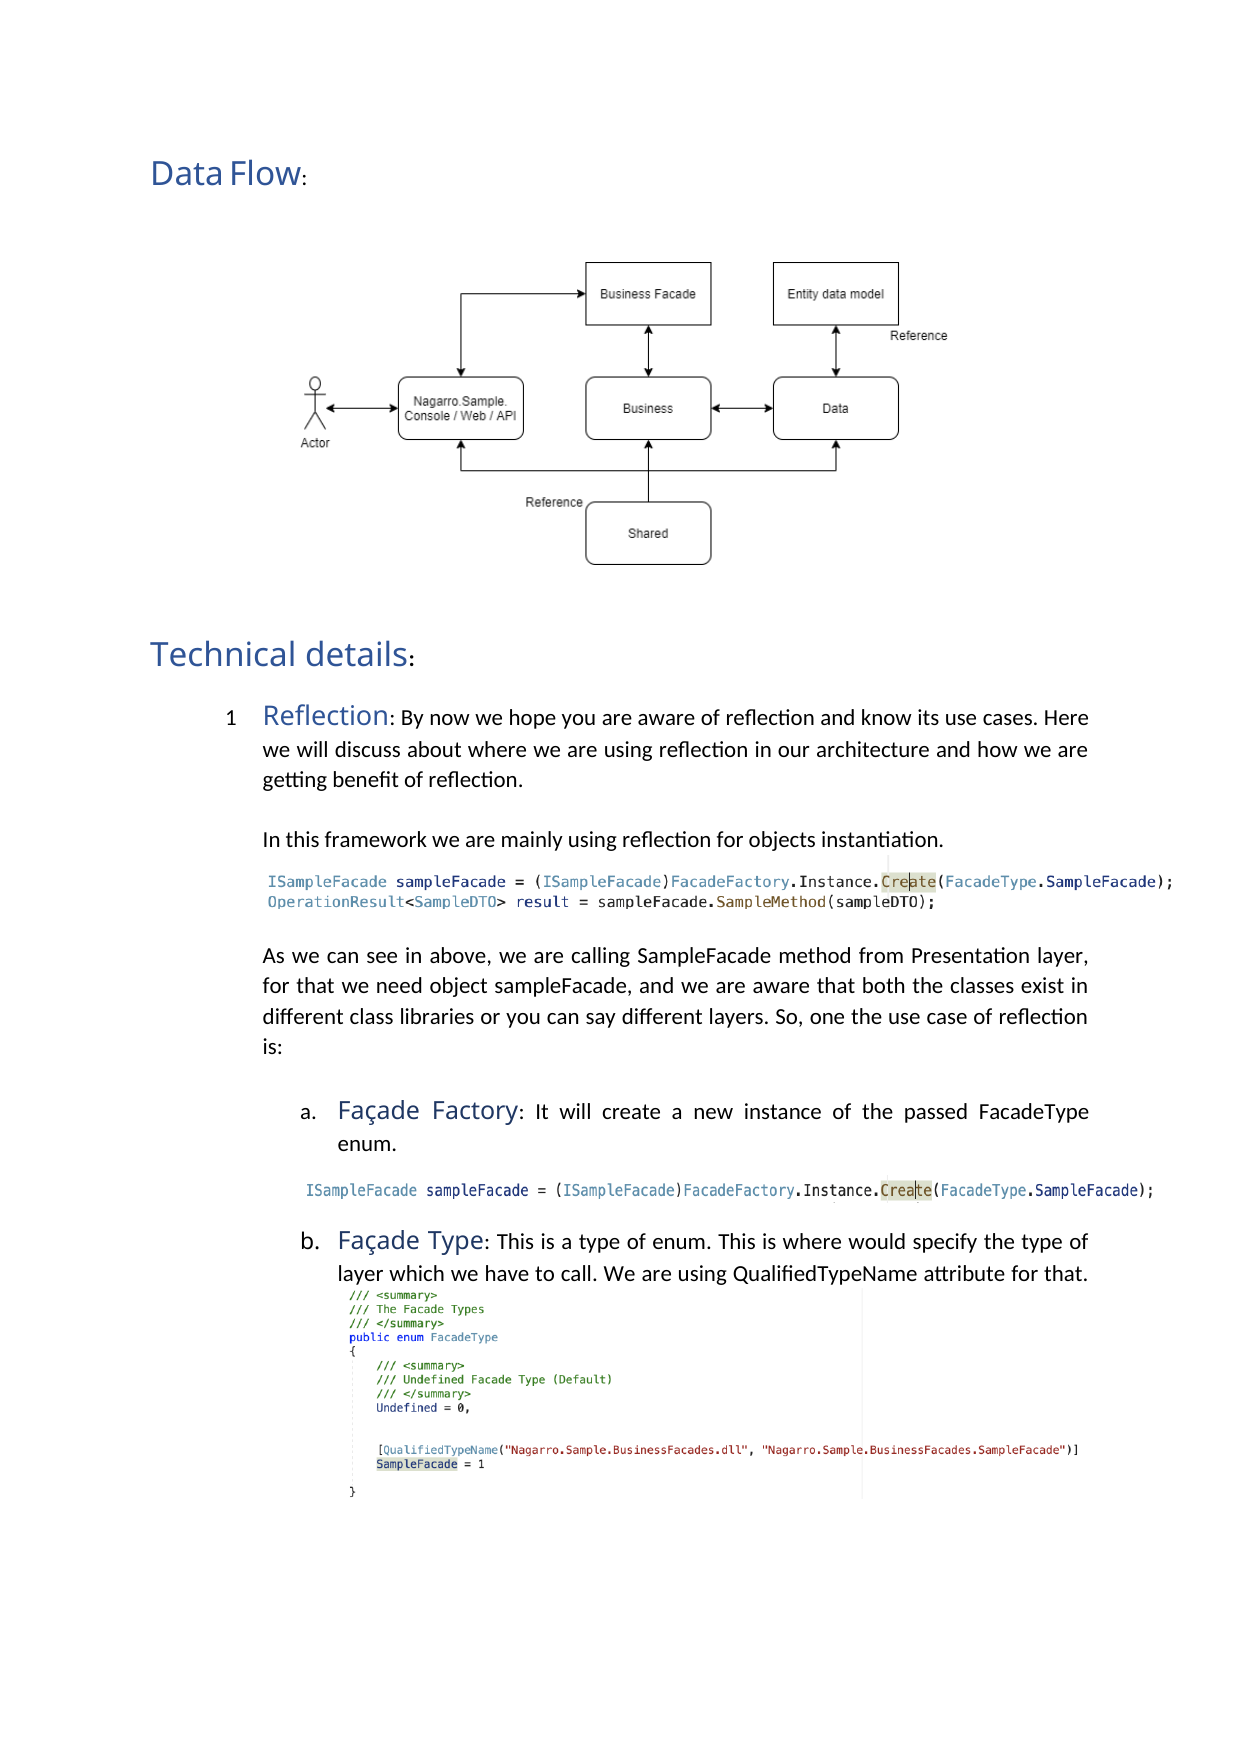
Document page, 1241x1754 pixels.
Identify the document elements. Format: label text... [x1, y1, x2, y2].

picture [300, 262, 948, 565]
text Data Flow: [150, 150, 1090, 195]
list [300, 1222, 1090, 1559]
picture [337, 1288, 1127, 1499]
picture [262, 855, 1202, 909]
list In this framework we are mainly using reflection for objects instantiation. [262, 826, 1090, 854]
picture [300, 1175, 1168, 1203]
list Reflection: By now we hope you are aware of reflection and know its use cases. Here we will discuss about where we are using reflection in our architecture and how we are getting benefit of reflection. [225, 696, 1090, 793]
text Technical details: [150, 630, 1090, 676]
list Façade Factory: It will create a new instance of the passed FacadeType enum. [300, 1092, 1090, 1157]
list As we can see in above, we are calling SampleFacade method from Presentation layer, for that we need object sampleFacade, and we are aware that both the classes exist in different class libraries or you can say different layers. So, one the use case of reflection is: [262, 941, 1090, 1060]
